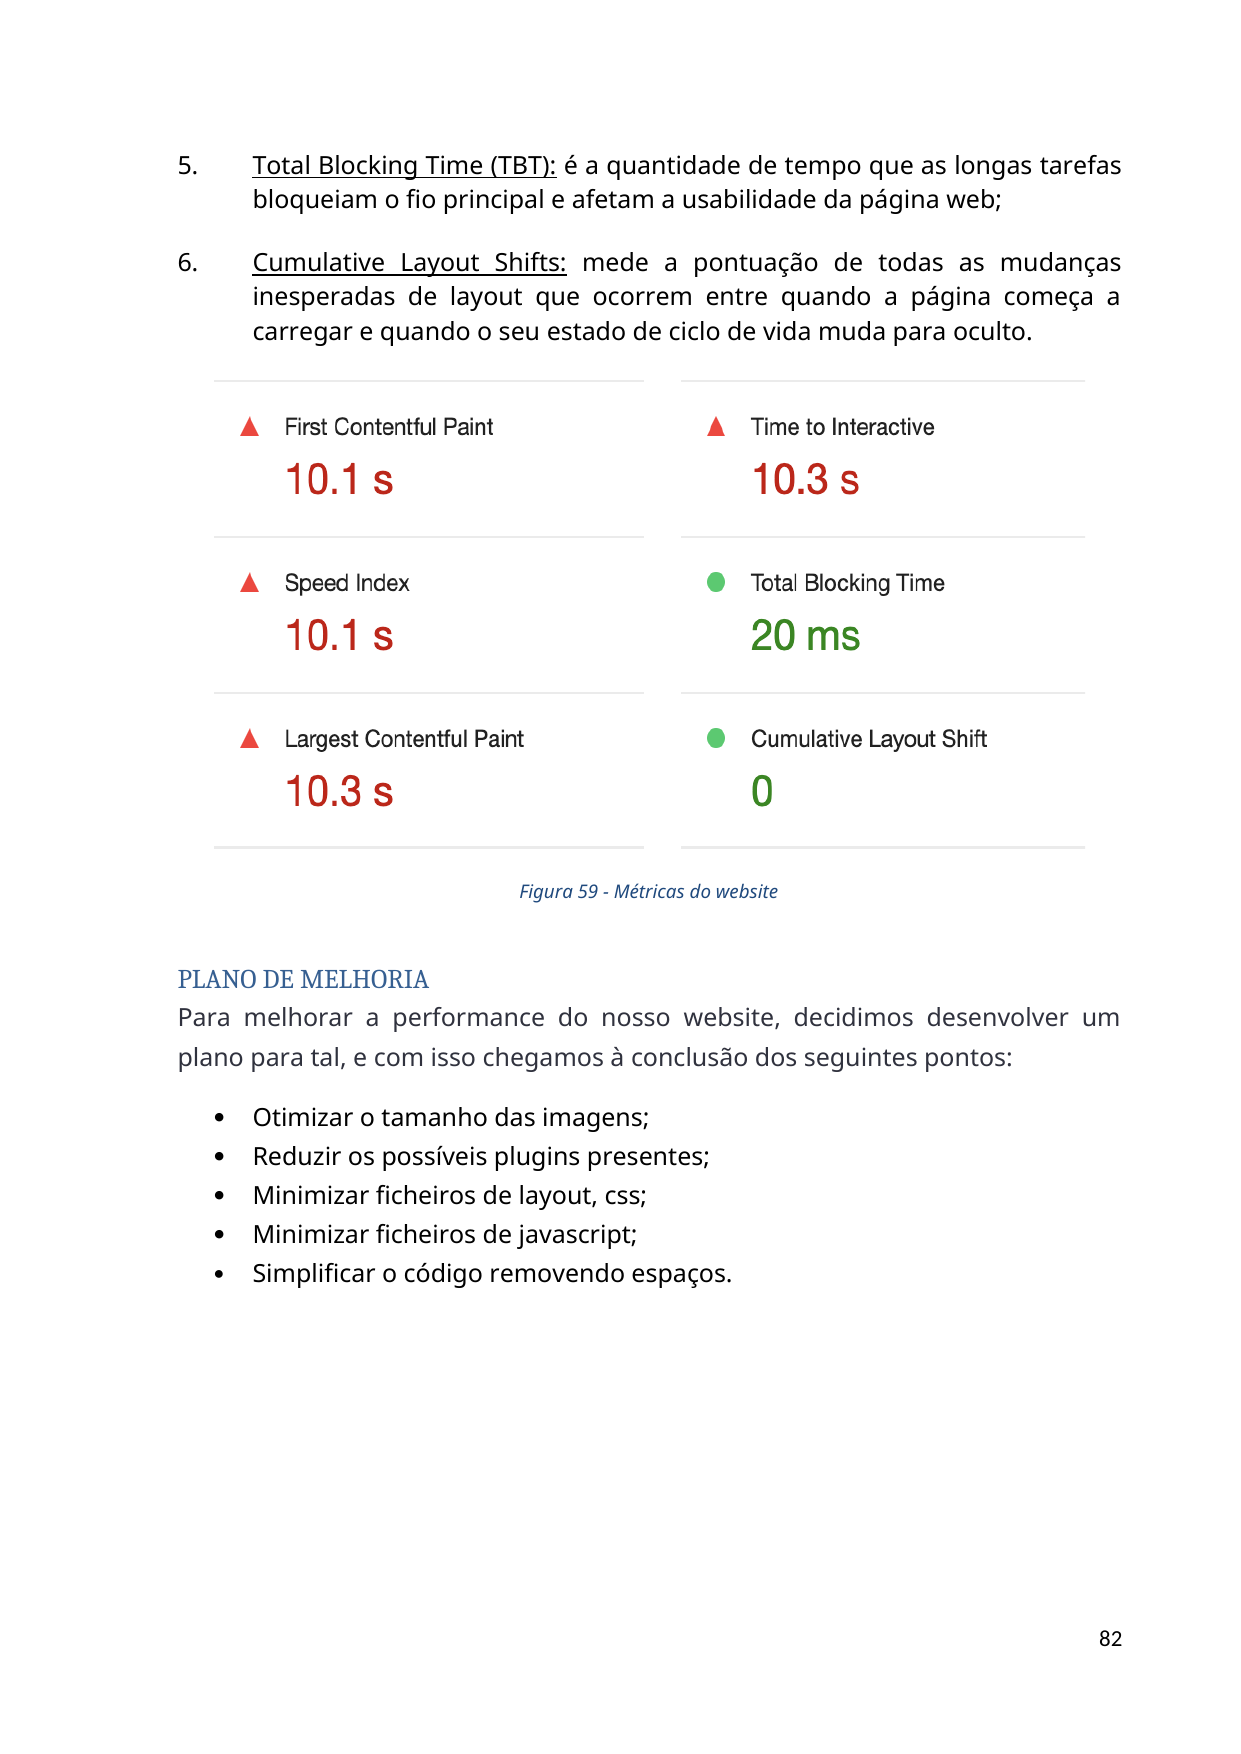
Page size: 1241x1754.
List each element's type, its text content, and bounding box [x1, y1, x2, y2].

text Para melhorar a performance do nosso website, decidimos desenvolver um plano para tal, e com isso chegamos à conclusão dos seguintes pontos: [177, 1000, 1122, 1073]
picture [214, 376, 1086, 849]
text Figura 59 - Métricas do website [177, 878, 1122, 903]
list Minimizar ficheiros de layout, css; [215, 1177, 1122, 1212]
subtitle PLANO DE MELHORIA [177, 964, 1122, 995]
list Simplificar o código removendo espaços. [215, 1256, 1122, 1290]
list Minimizar ficheiros de javascript; [215, 1217, 1122, 1251]
list Total Blocking Time (TBT): é a quantidade de tempo que as longas tarefas bloqueiam o fio principal e afetam a usabilidade da página web; [177, 148, 1122, 216]
list Otimizar o tamanho das imagens; [215, 1099, 1122, 1133]
list Reduzir os possíveis plugins presentes; [215, 1138, 1122, 1172]
list Cumulative Layout Shifts: mede a pontuação de todas as mudanças inesperadas de layout que ocorrem entre quando a página começa a carregar e quando o seu estado de ciclo de vida muda para oculto. [177, 245, 1122, 347]
